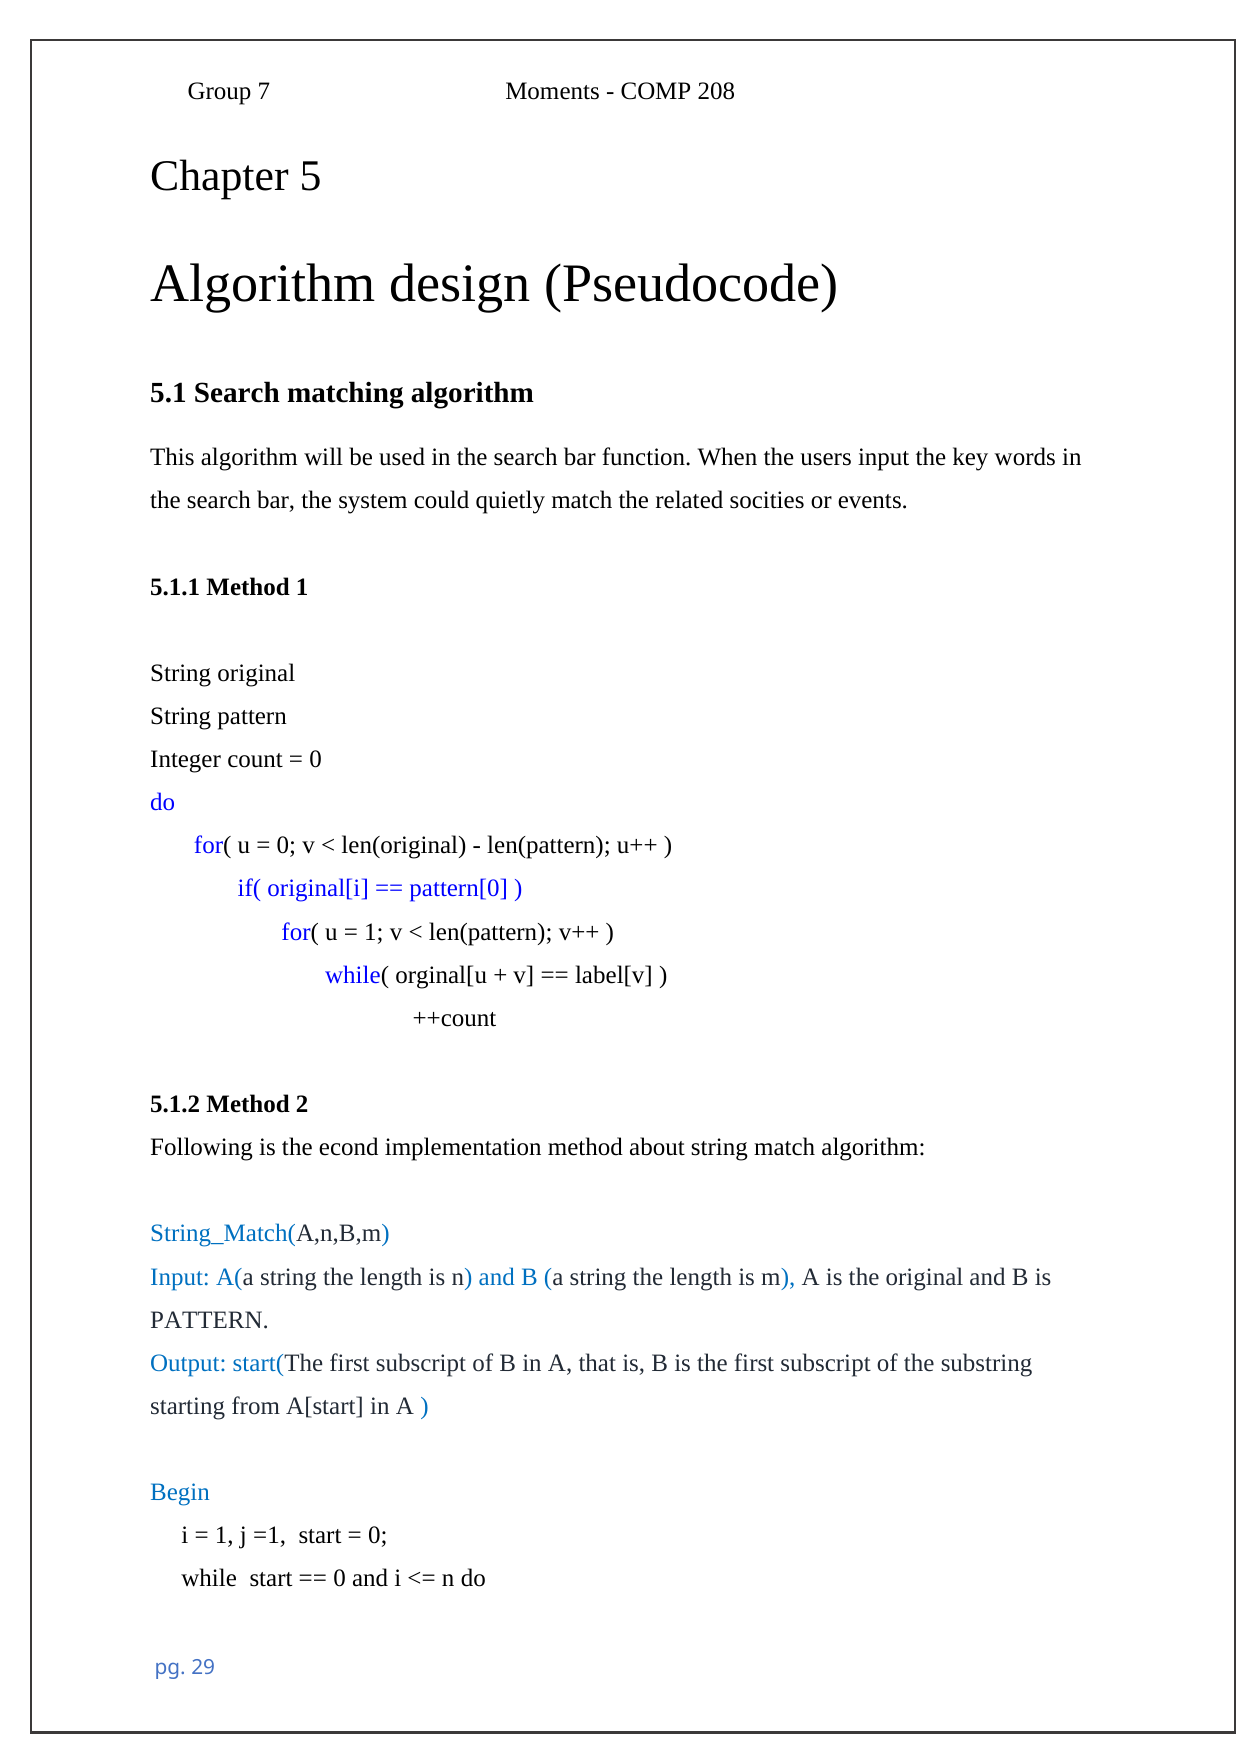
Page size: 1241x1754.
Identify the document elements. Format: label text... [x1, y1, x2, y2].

text Algorithm design (Pseudocode) [150, 251, 1090, 313]
text Begin [150, 1477, 1090, 1506]
text if( original[i] == pattern[0] ) [194, 873, 1090, 902]
text 5.1.1 Method 1 [150, 572, 1090, 600]
text Following is the econd implementation method about string match algorithm: [150, 1132, 1090, 1161]
text while( orginal[u + v] == label[v] ) [281, 960, 1090, 988]
text 5.1 Search matching algorithm [150, 375, 1090, 409]
text 5.1.2 Method 2 [150, 1089, 1090, 1118]
text Chapter 5 [150, 150, 1090, 200]
text String pattern [150, 701, 1090, 730]
text String original [150, 658, 1090, 687]
text Input: A(a string the length is n) and B (a string the length is m), A is the original and B is PATTERN. [150, 1262, 1090, 1333]
text ++count [369, 1003, 1090, 1032]
text Integer count = 0 [150, 744, 1090, 773]
text Output: start(The first subscript of B in A, that is, B is the first subscript of the substring starting from A[start] in A ) [150, 1348, 1090, 1420]
text while start == 0 and i <= n do [150, 1563, 1090, 1592]
text i = 1, j =1, start = 0; [150, 1520, 1090, 1549]
text This algorithm will be used in the search bar function. When the users input the key words in the search bar, the system could quietly match the related socities or events. [150, 442, 1090, 514]
text do [150, 787, 1090, 816]
text String_Match(A,n,B,m) [150, 1218, 1090, 1247]
text for( u = 1; v < len(pattern); v++ ) [237, 917, 1090, 945]
text for( u = 0; v < len(original) - len(pattern); u++ ) [150, 830, 1090, 859]
